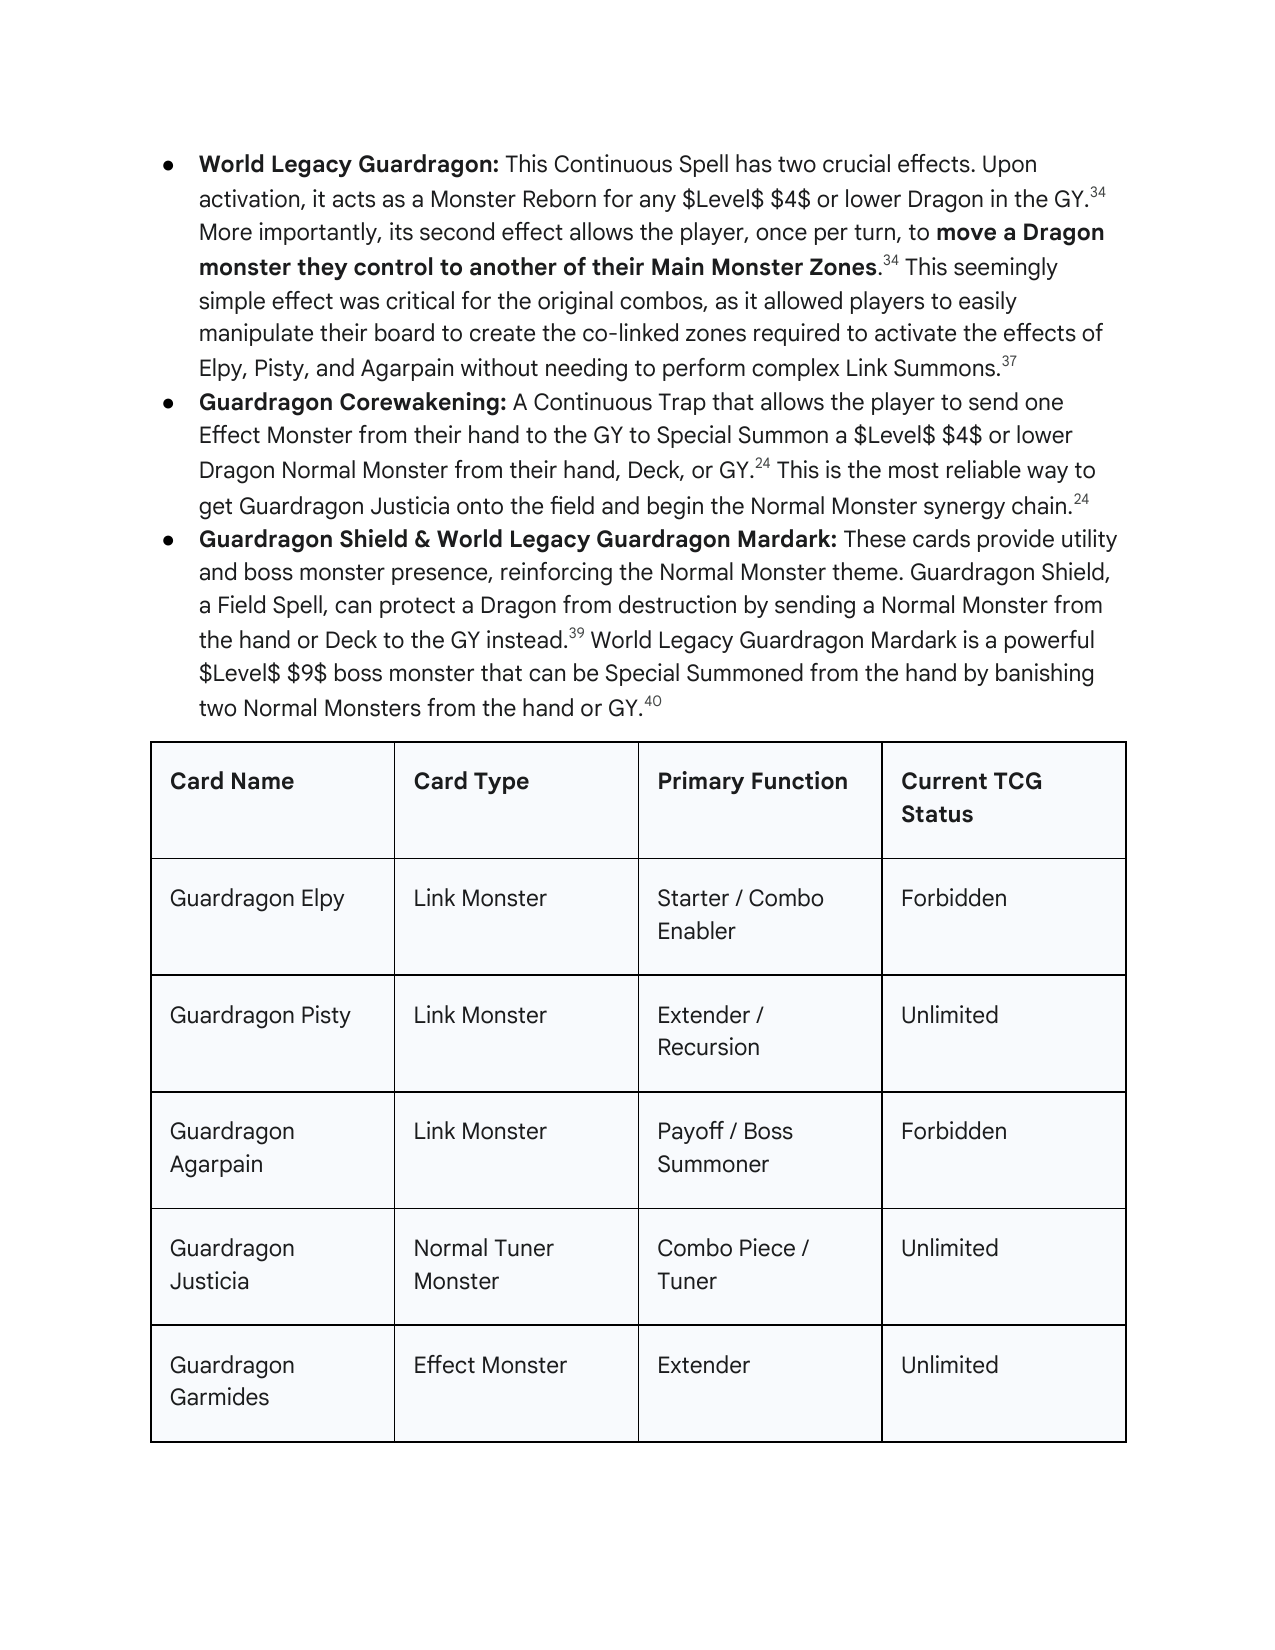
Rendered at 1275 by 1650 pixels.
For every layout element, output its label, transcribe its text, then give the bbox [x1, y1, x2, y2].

table_header Primary Function [639, 743, 881, 858]
table_header Card Type [395, 743, 638, 858]
table_cell Link Monster [395, 976, 638, 1091]
table_cell Extender / Recursion [639, 976, 881, 1091]
table_cell Unlimited [883, 976, 1125, 1091]
table_cell Starter / Combo Enabler [639, 859, 881, 974]
table_cell Extender [639, 1326, 881, 1441]
table_header Card Name [152, 743, 394, 858]
table_cell Forbidden [883, 1093, 1125, 1208]
table_cell Guardragon Elpy [152, 859, 394, 974]
list Guardragon Shield & World Legacy Guardragon Mardark: These cards provide utility and boss monster presence, reinforcing the Normal Monster theme. Guardragon Shield, a Field Spell, can protect a Dragon from destruction by sending a Normal Monster from the hand or Deck to the GY instead.39 World Legacy Guardragon Mardark is a powerful $Level$ $9$ boss monster that can be Special Summoned from the hand by banishing two Normal Monsters from the hand or GY.40 [161, 526, 1125, 724]
list Guardragon Corewakening: A Continuous Trap that allows the player to send one Effect Monster from their hand to the GY to Special Summon a $Level$ $4$ or lower Dragon Normal Monster from their hand, Deck, or GY.24 This is the most reliable way to get Guardragon Justicia onto the field and begin the Normal Monster synergy chain.24 [161, 388, 1125, 521]
table_cell Link Monster [395, 859, 638, 974]
table_cell Payoff / Boss Summoner [639, 1093, 881, 1208]
list World Legacy Guardragon: This Continuous Spell has two crucial effects. Upon activation, it acts as a Monster Reborn for any $Level$ $4$ or lower Dragon in the GY.34 More importantly, its second effect allows the player, once per turn, to move a Dragon monster they control to another of their Main Monster Zones.34 This seemingly simple effect was critical for the original combos, as it allowed players to easily manipulate their board to create the co-linked zones required to activate the effects of Elpy, Pisty, and Agarpain without needing to perform complex Link Summons.37 [161, 150, 1125, 384]
table_cell Normal Tuner Monster [395, 1209, 638, 1324]
table_cell Link Monster [395, 1093, 638, 1208]
table_header Current TCG Status [883, 743, 1125, 858]
table_cell Guardragon Pisty [152, 976, 394, 1091]
table_cell Guardragon Garmides [152, 1326, 394, 1441]
table_cell Combo Piece / Tuner [639, 1209, 881, 1324]
table_cell Unlimited [883, 1209, 1125, 1324]
table_cell Unlimited [883, 1326, 1125, 1441]
table_cell Forbidden [883, 859, 1125, 974]
table_cell Effect Monster [395, 1326, 638, 1441]
table_cell Guardragon Agarpain [152, 1093, 394, 1208]
table_cell Guardragon Justicia [152, 1209, 394, 1324]
